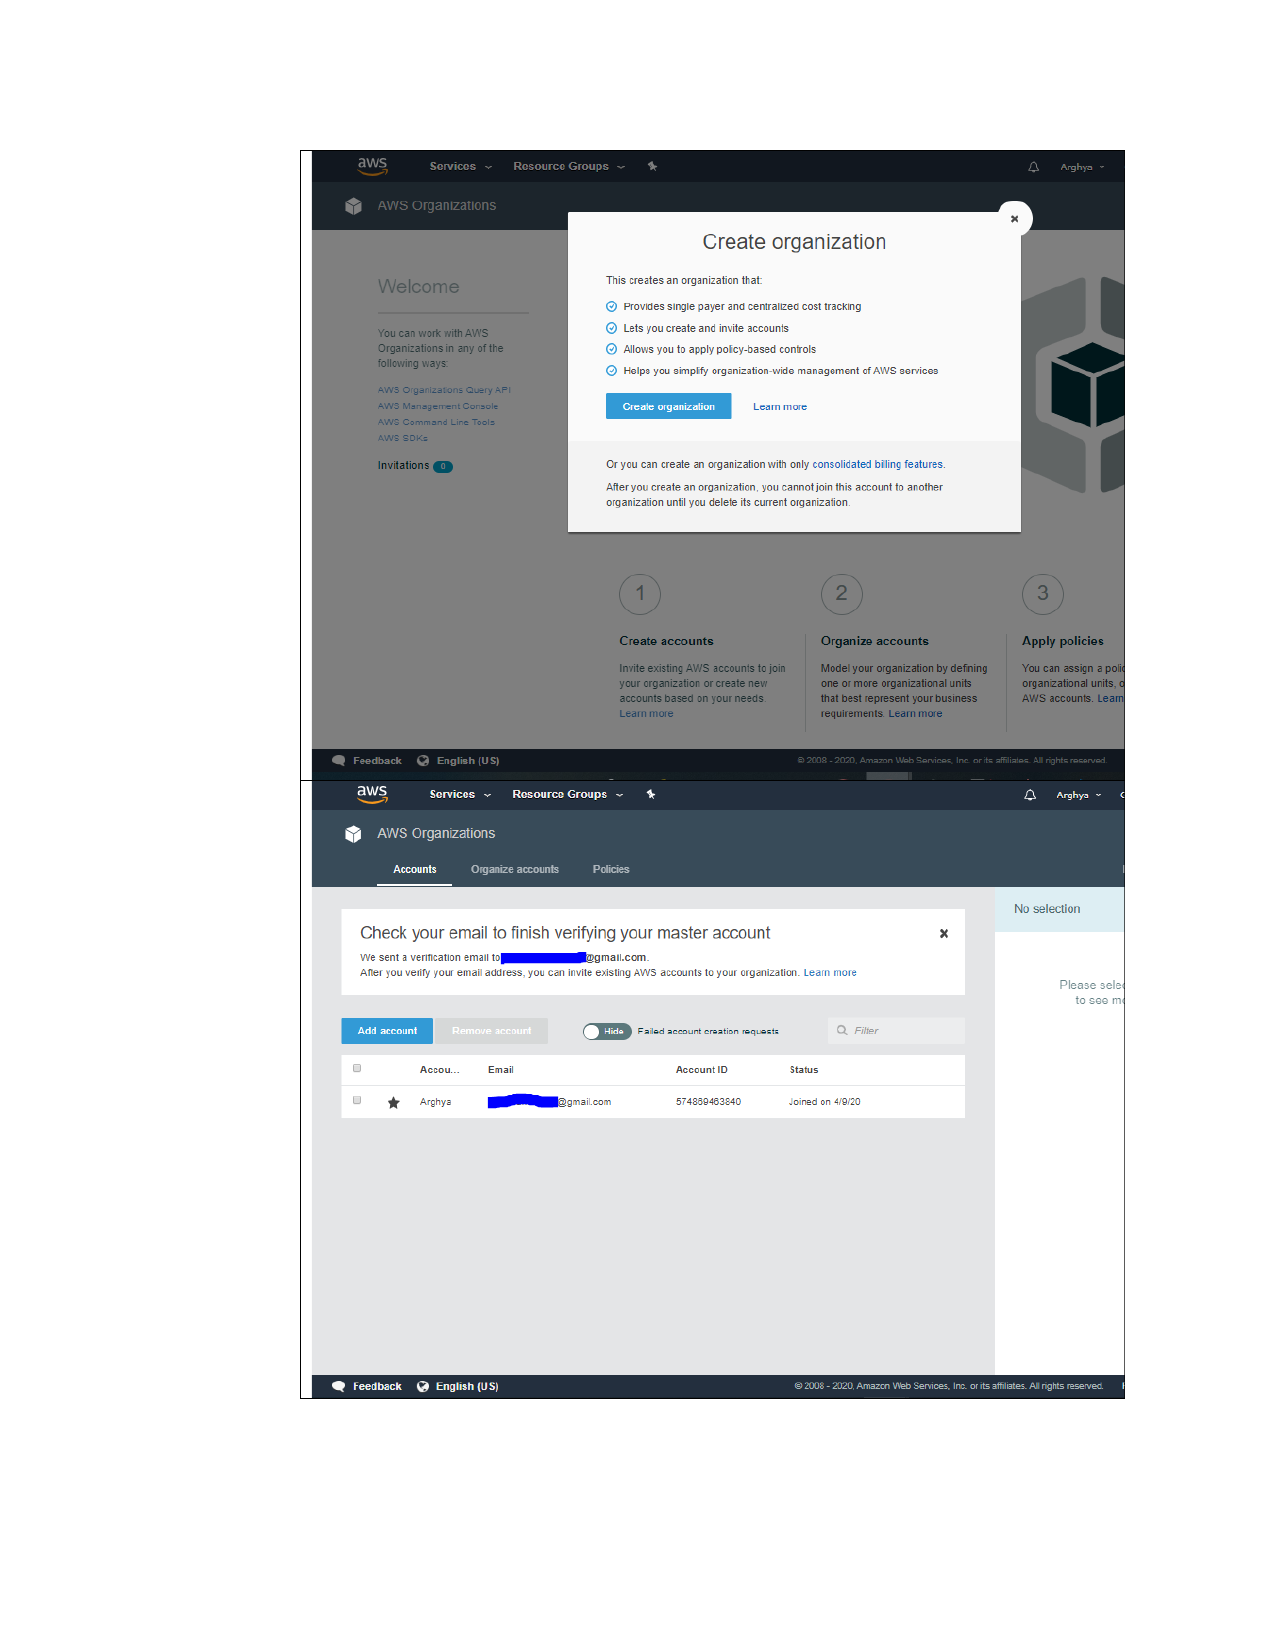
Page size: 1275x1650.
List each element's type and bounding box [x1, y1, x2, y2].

table_cell [301, 151, 311, 780]
table_cell [301, 781, 311, 1398]
picture [311, 781, 1125, 1398]
picture [311, 151, 1125, 780]
